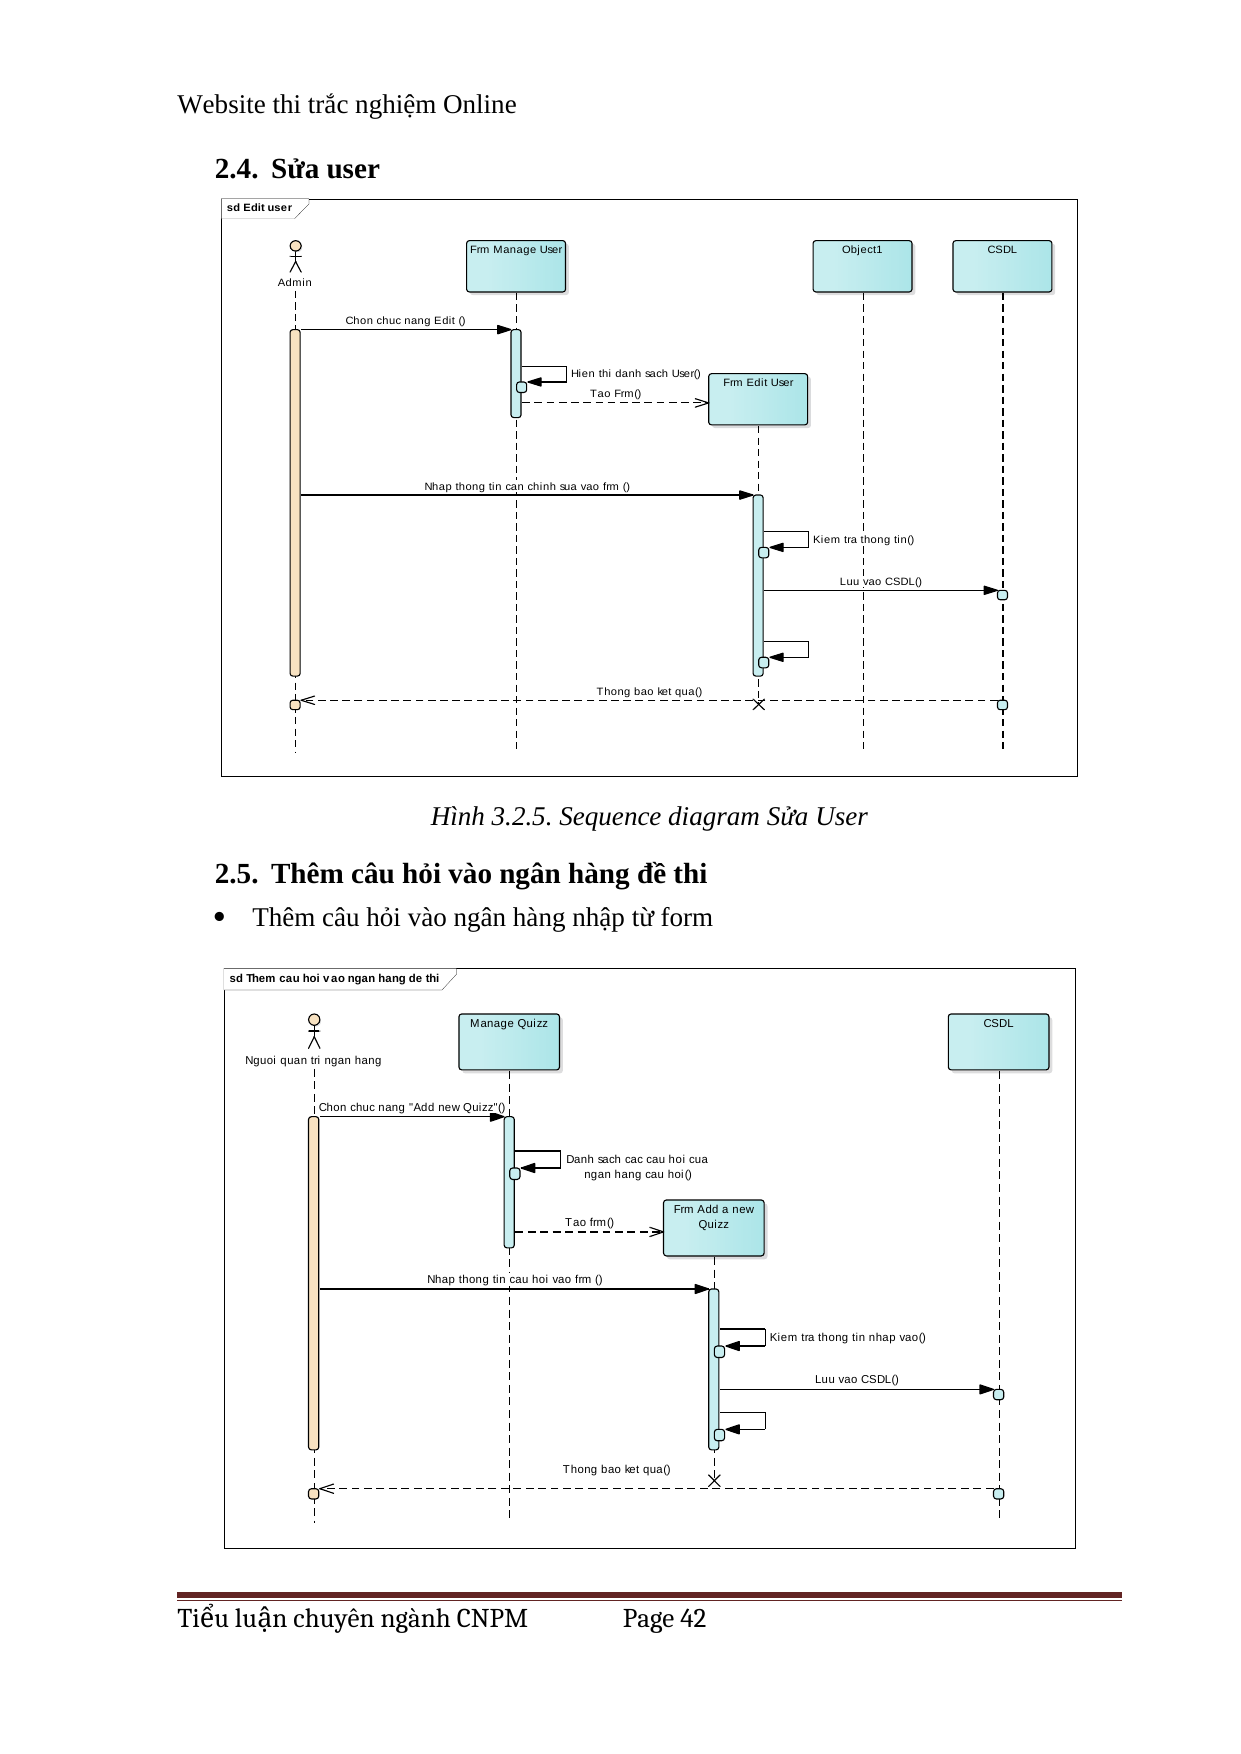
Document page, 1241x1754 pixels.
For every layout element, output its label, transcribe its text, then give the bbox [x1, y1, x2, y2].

subtitle Thêm câu hỏi vào ngân hàng đề thi [214, 857, 1122, 890]
text Hình 3.2.5. Sequence diagram Sửa User [177, 800, 1122, 831]
list Thêm câu hỏi vào ngân hàng nhập từ form [214, 901, 1122, 933]
subtitle Sửa user [214, 151, 1122, 184]
